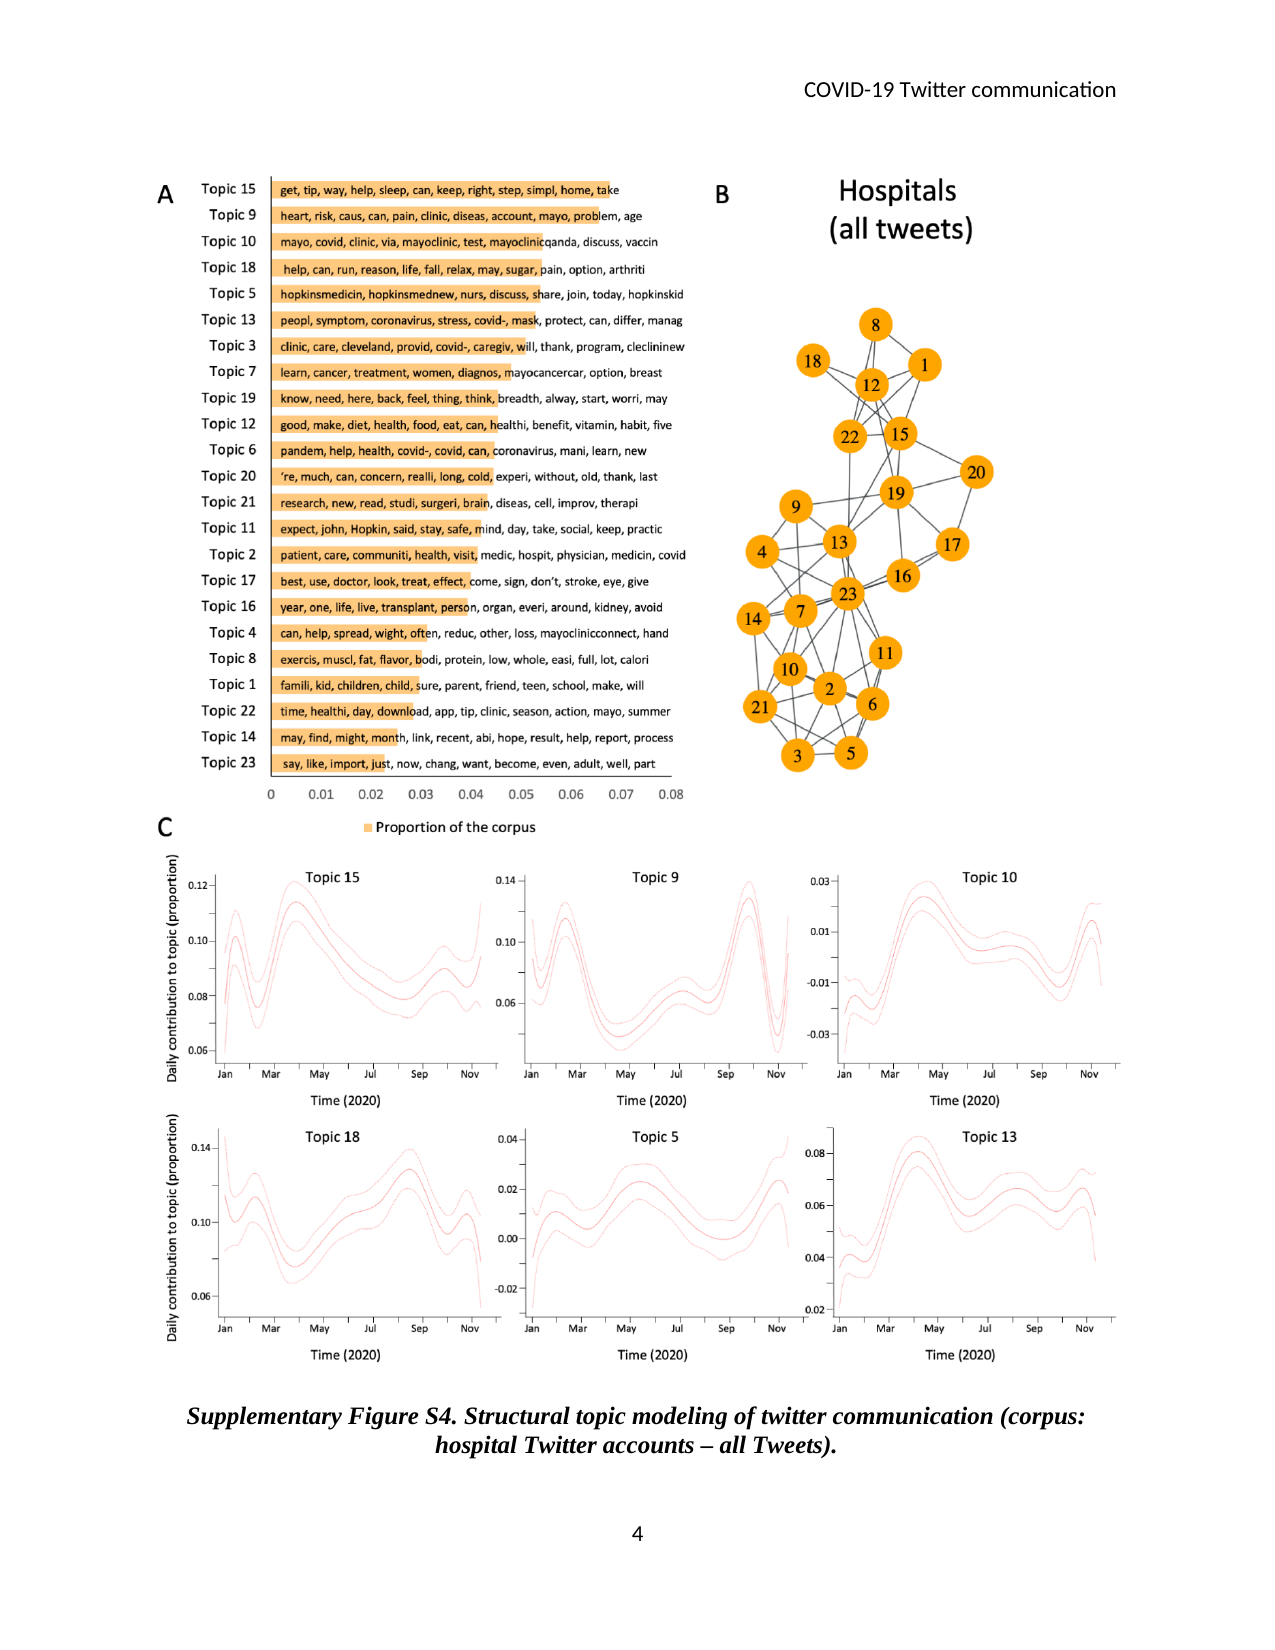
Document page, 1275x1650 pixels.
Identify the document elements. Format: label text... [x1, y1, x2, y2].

picture [150, 150, 1125, 1401]
text Supplementary Figure S4. Structural topic modeling of twitter communication (corpus: hospital Twitter accounts – all Tweets). [150, 1401, 1125, 1459]
